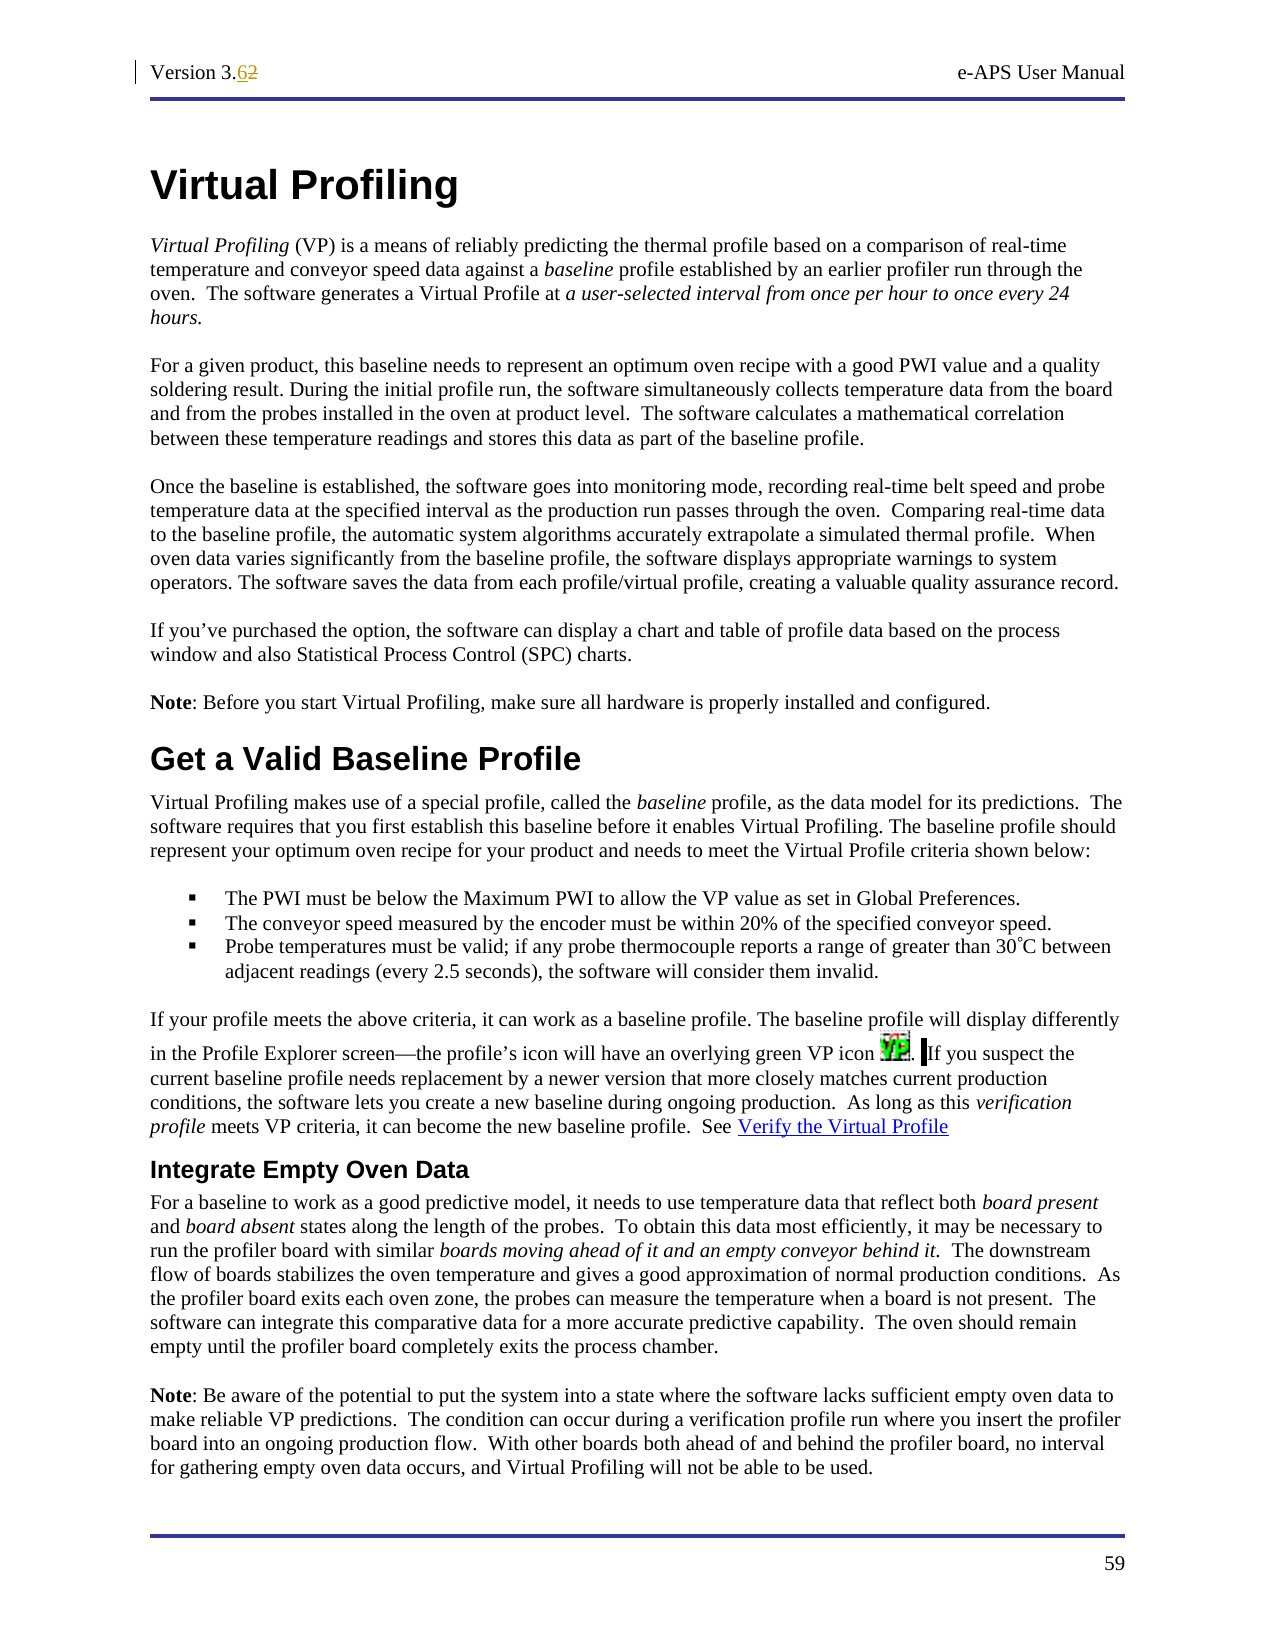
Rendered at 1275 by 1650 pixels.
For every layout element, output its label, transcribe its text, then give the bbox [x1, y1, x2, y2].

subtitle Integrate Empty Oven Data [150, 1155, 1125, 1184]
text If you’ve purchased the option, the software can display a chart and table of profile data based on the process window and also Statistical Process Control (SPC) charts. [150, 618, 1125, 666]
list The PWI must be below the Maximum PWI to allow the VP value as set in Global Preferences. [187, 886, 1125, 910]
text For a baseline to work as a good predictive model, it needs to use temperature data that reflect both board present and board absent states along the length of the probes. To obtain this data most efficiently, it may be necessary to run the profiler board with similar boards moving ahead of it and an empty conveyor behind it. The downstream flow of boards stabilizes the oven temperature and gives a good approximation of normal production conditions. As the profiler board exits each oven zone, the probes can measure the temperature when a board is not present. The software can integrate this comparative data for a more accurate predictive capability. The oven should remain empty until the profiler board completely exits the process chamber. [150, 1190, 1125, 1358]
text Virtual Profiling (VP) is a means of reliably predicting the thermal profile based on a comparison of real-time temperature and conveyor speed data against a baseline profile established by an earlier profiler run through the oven. The software generates a Virtual Profile at a user-selected interval from once per hour to once every 24 hours. [150, 233, 1125, 329]
list The conveyor speed measured by the encoder must be within 20% of the specified conveyor speed. [187, 910, 1125, 934]
text Note: Be aware of the potential to put the system into a state where the software lacks sufficient empty oven data to make reliable VP predictions. The condition can occur during a verification profile run where you insert the profiler board into an ongoing production flow. With other boards both ahead of and behind the profiler board, no interval for gathering empty oven data occurs, and Virtual Profiling will not be able to be used. [150, 1382, 1125, 1479]
text If your profile meets the above criteria, it can work as a baseline profile. The baseline profile will display differently in the Profile Explorer screen—the profile’s icon will have an overlying green VP icon . If you suspect the current baseline profile needs replacement by a newer version that more closely matches current production conditions, the software lets you create a new baseline during ongoing production. As long as this verification profile meets VP criteria, it can become the new baseline profile. See Verify the Virtual Profile [150, 1007, 1125, 1138]
text Once the baseline is established, the software goes into monitoring mode, recording real-time belt speed and probe temperature data at the specified interval as the production run passes through the oven. Comparing real-time data to the baseline profile, the automatic system algorithms accurately extrapolate a simulated thermal profile. When oven data varies significantly from the baseline profile, the software displays appropriate warnings to system operators. The software saves the data from each profile/virtual profile, creating a valuable quality assurance record. [150, 473, 1125, 594]
subtitle Get a Valid Baseline Profile [150, 739, 1125, 778]
text Virtual Profiling makes use of a special profile, called the baseline profile, as the data model for its predictions. The software requires that you first establish this baseline before it enables Virtual Profiling. The baseline profile should represent your optimum oven recipe for your product and needs to meet the Virtual Profile criteria shown below: [150, 790, 1125, 862]
list Probe temperatures must be valid; if any probe thermocouple reports a range of greater than 30C between adjacent readings (every 2.5 seconds), the software will consider them invalid. [187, 934, 1125, 983]
text For a given product, this baseline needs to represent an optimum oven recipe with a good PWI value and a quality soldering result. During the initial profile run, the software simultaneously collects temperature data from the board and from the probes installed in the oven at product level. The software calculates a mathematical correlation between these temperature readings and stores this data as part of the baseline profile. [150, 353, 1125, 449]
subtitle Virtual Profiling [150, 160, 1125, 208]
text Note: Before you start Virtual Profiling, make sure all hardware is properly installed and configured. [150, 690, 1125, 714]
